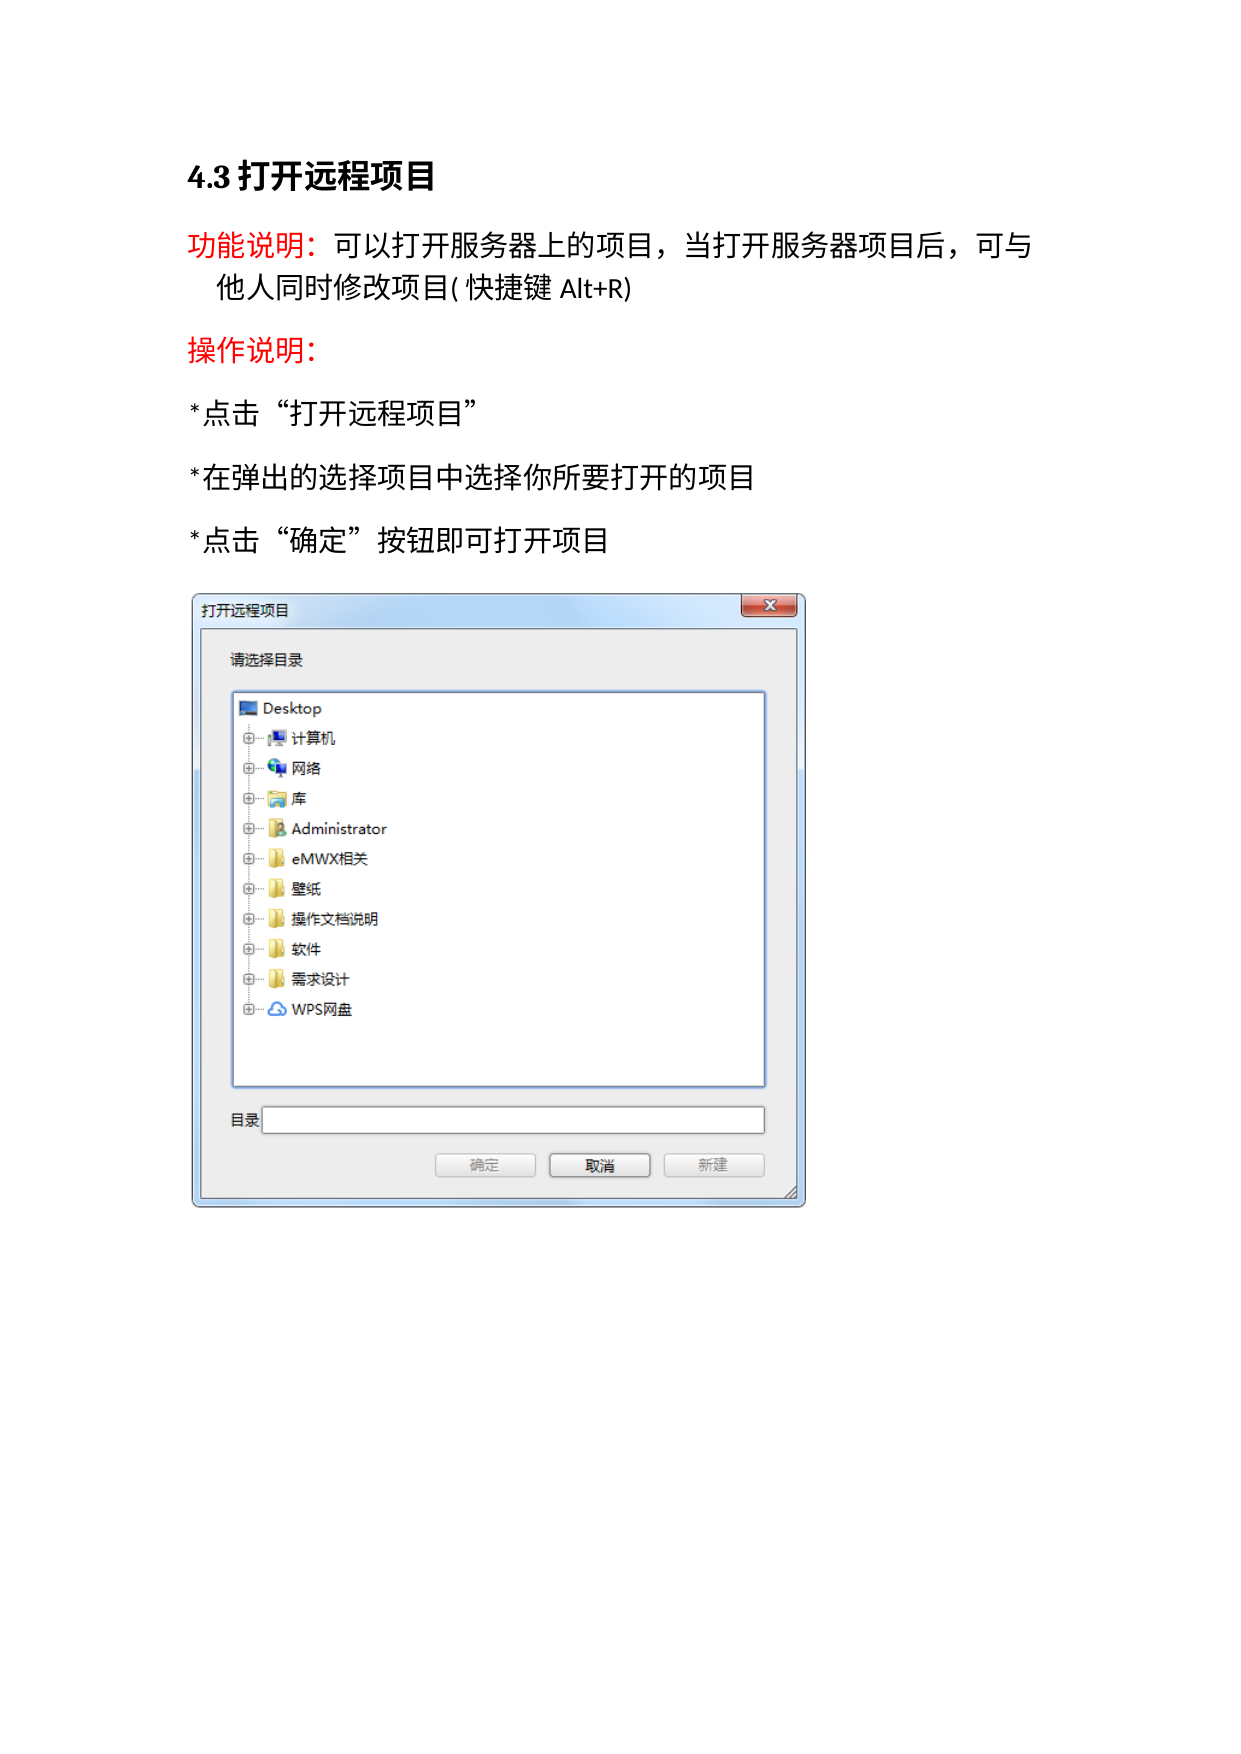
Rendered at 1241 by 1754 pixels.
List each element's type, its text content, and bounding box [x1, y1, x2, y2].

subtitle 4.3打开远程项目 [187, 150, 1053, 198]
picture [187, 580, 812, 1216]
text 功能说明：可以打开服务器上的项目，当打开服务器项目后，可与他人同时修改项目( 快捷键 Alt+R) [187, 222, 1053, 307]
text *点击“确定”按钮即可打开项目 [187, 517, 1053, 560]
text *在弹出的选择项目中选择你所要打开的项目 [187, 454, 1053, 497]
text 操作说明： [187, 328, 1053, 370]
list *点击“打开远程项目” [187, 391, 1053, 433]
